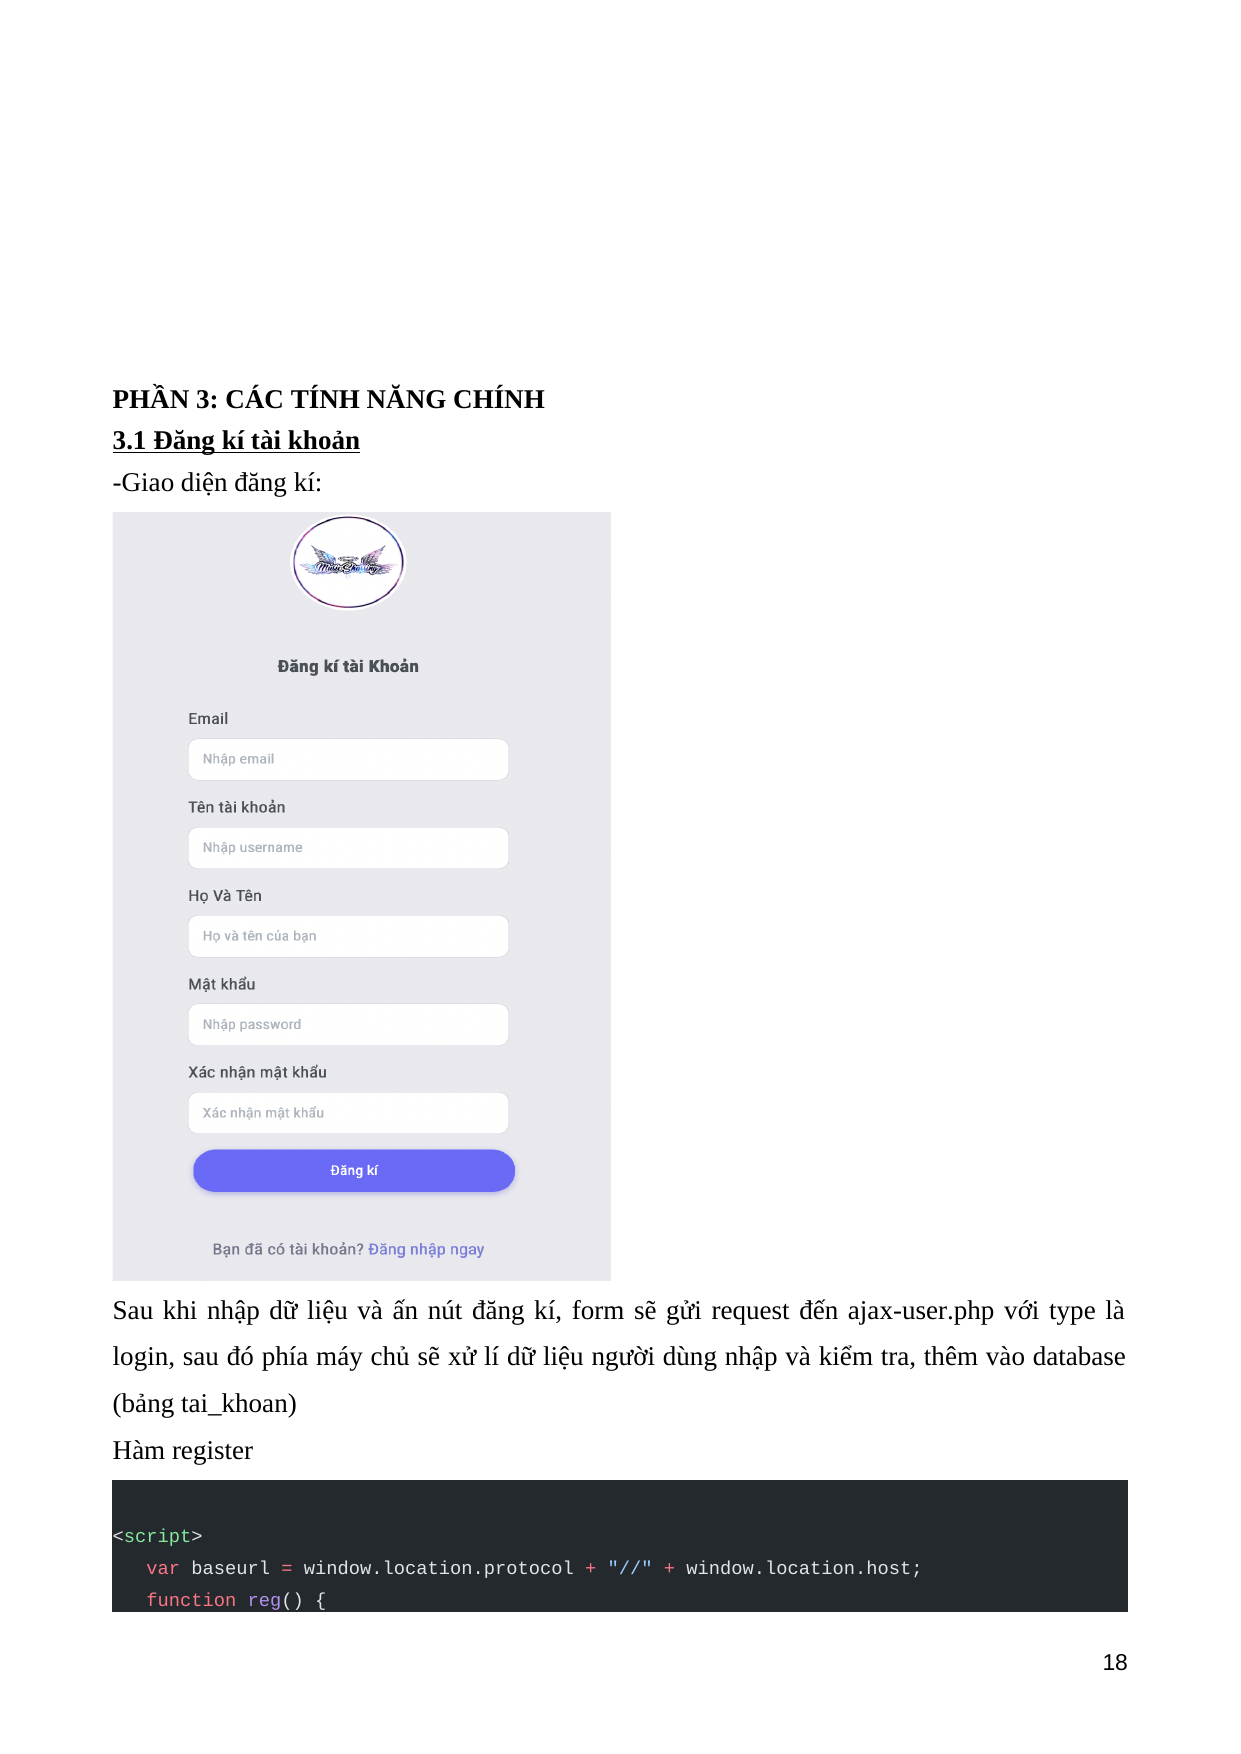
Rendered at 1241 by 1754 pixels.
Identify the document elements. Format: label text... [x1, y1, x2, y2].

text Hàm register [112, 1434, 1128, 1465]
text -Giao diện đăng kí: [112, 466, 1128, 497]
text <script> [112, 1527, 1128, 1548]
text Sau khi nhập dữ liệu và ấn nút đăng kí, form sẽ gửi request đến ajax-user.php với type là login, sau đó phía máy chủ sẽ xử lí dữ liệu người dùng nhập và kiểm tra, thêm vào database (bảng tai_khoan) [112, 1294, 1128, 1418]
text var baseurl = window.location.protocol + "//" + window.location.host; [112, 1559, 1128, 1580]
text PHẦN 3: CÁC TÍNH NĂNG CHÍNH [112, 383, 1128, 414]
text function reg() { [112, 1591, 1128, 1612]
text 3.1 Đăng kí tài khoản [112, 424, 1128, 456]
picture [112, 512, 611, 1281]
